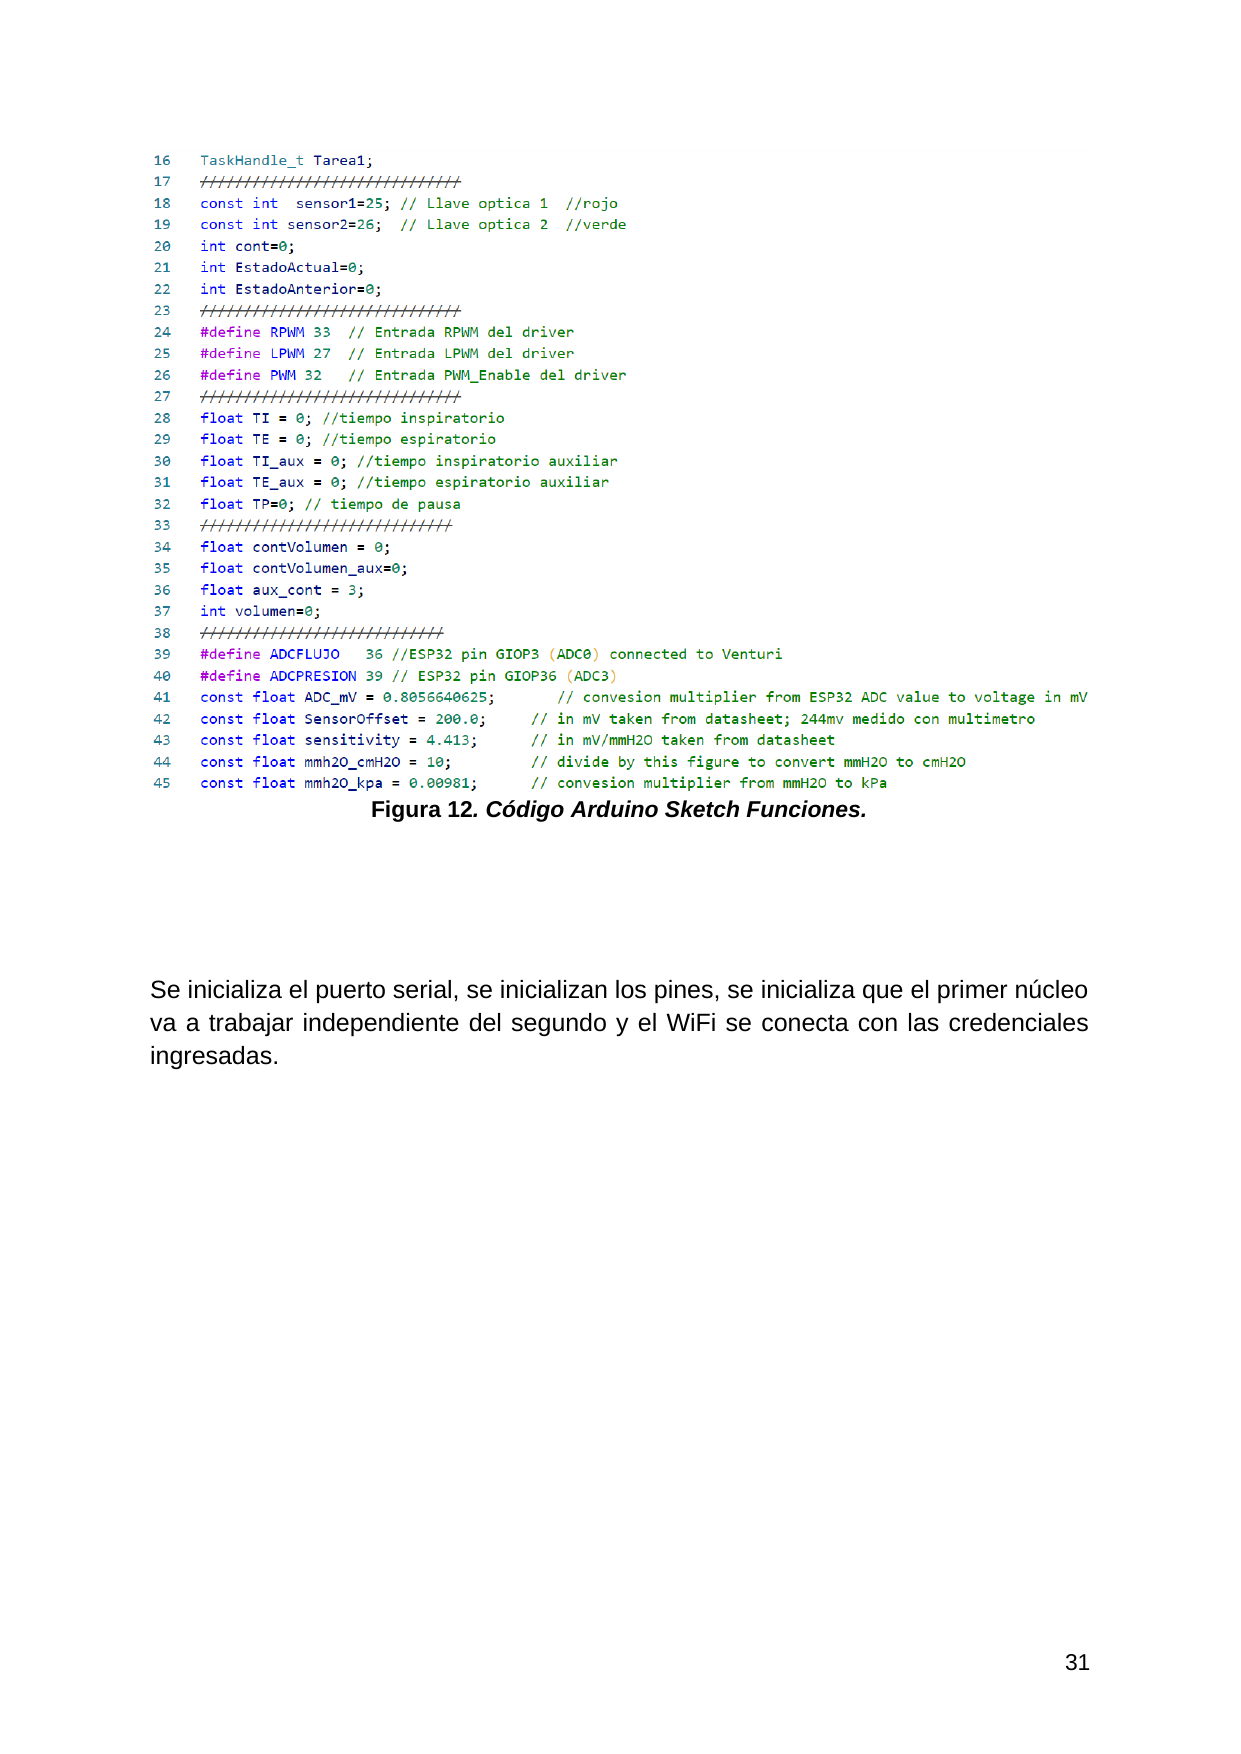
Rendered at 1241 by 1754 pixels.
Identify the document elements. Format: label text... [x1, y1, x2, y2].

picture [150, 150, 1091, 792]
text Se inicializa el puerto serial, se inicializan los pines, se inicializa que el primer núcleo va a trabajar independiente del segundo y el WiFi se conecta con las credenciales ingresadas. [150, 975, 1090, 1069]
